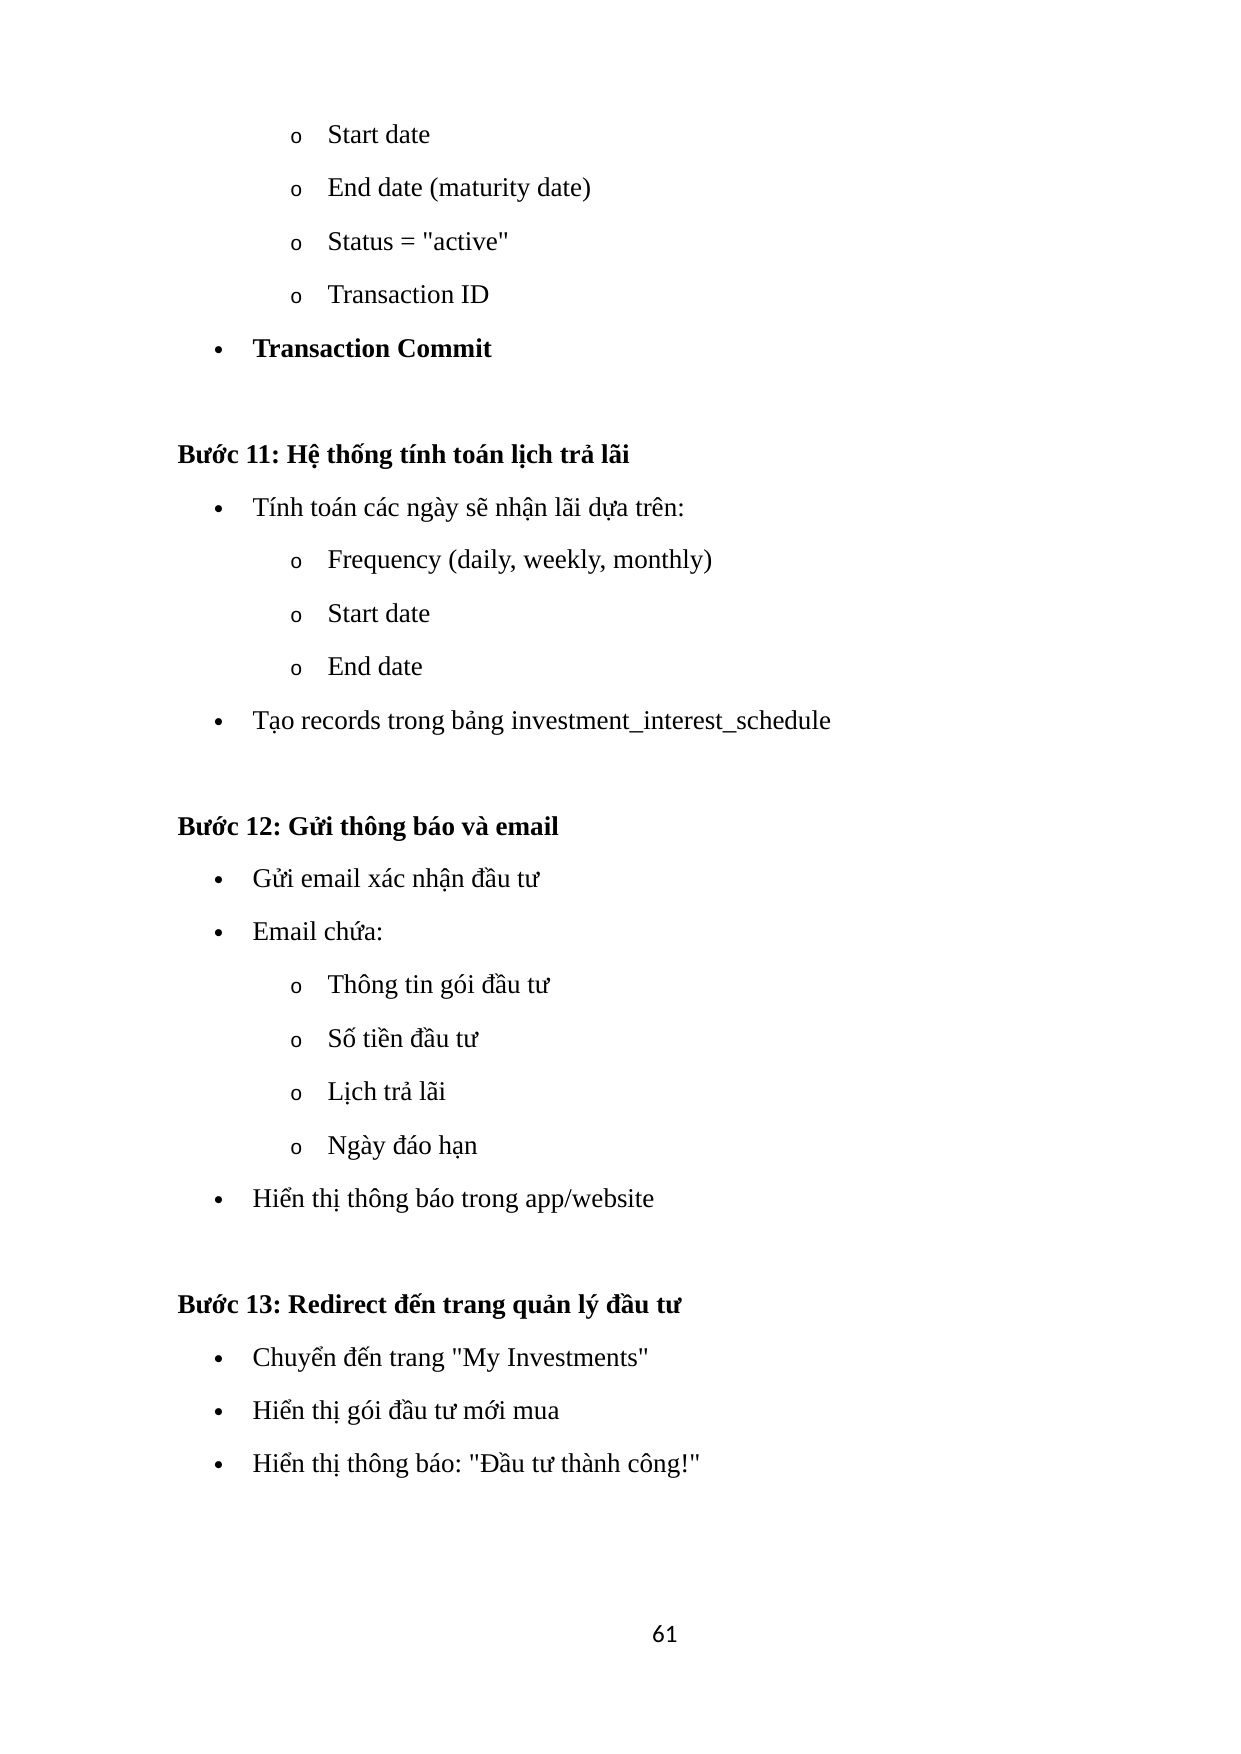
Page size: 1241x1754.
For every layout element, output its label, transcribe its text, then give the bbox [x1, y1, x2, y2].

list Frequency (daily, weekly, monthly) [290, 543, 1152, 575]
list Tạo records trong bảng investment_interest_schedule [215, 704, 1152, 735]
text Bước 13: Redirect đến trang quản lý đầu tư [177, 1288, 1152, 1319]
list End date (maturity date) [290, 172, 1152, 203]
list Email chứa: [215, 916, 1152, 947]
list Ngày đáo hạn [290, 1129, 1152, 1160]
list Chuyển đến trang "My Investments" [215, 1341, 1152, 1372]
list End date [290, 650, 1152, 682]
list Lịch trả lãi [290, 1075, 1152, 1107]
list Thông tin gói đầu tư [290, 968, 1152, 1000]
list Transaction ID [290, 278, 1152, 310]
list Status = "active" [290, 225, 1152, 257]
text Bước 11: Hệ thống tính toán lịch trả lãi [177, 438, 1152, 469]
list Hiển thị thông báo: "Đầu tư thành công!" [215, 1447, 1152, 1478]
list Start date [290, 597, 1152, 628]
list Tính toán các ngày sẽ nhận lãi dựa trên: [215, 491, 1152, 522]
list Hiển thị gói đầu tư mới mua [215, 1394, 1152, 1425]
list Start date [290, 118, 1152, 150]
list Hiển thị thông báo trong app/website [215, 1182, 1152, 1213]
list Transaction Commit [215, 332, 1152, 363]
list Gửi email xác nhận đầu tư [215, 863, 1152, 894]
list Số tiền đầu tư [290, 1022, 1152, 1053]
text Bước 12: Gửi thông báo và email [177, 810, 1152, 841]
